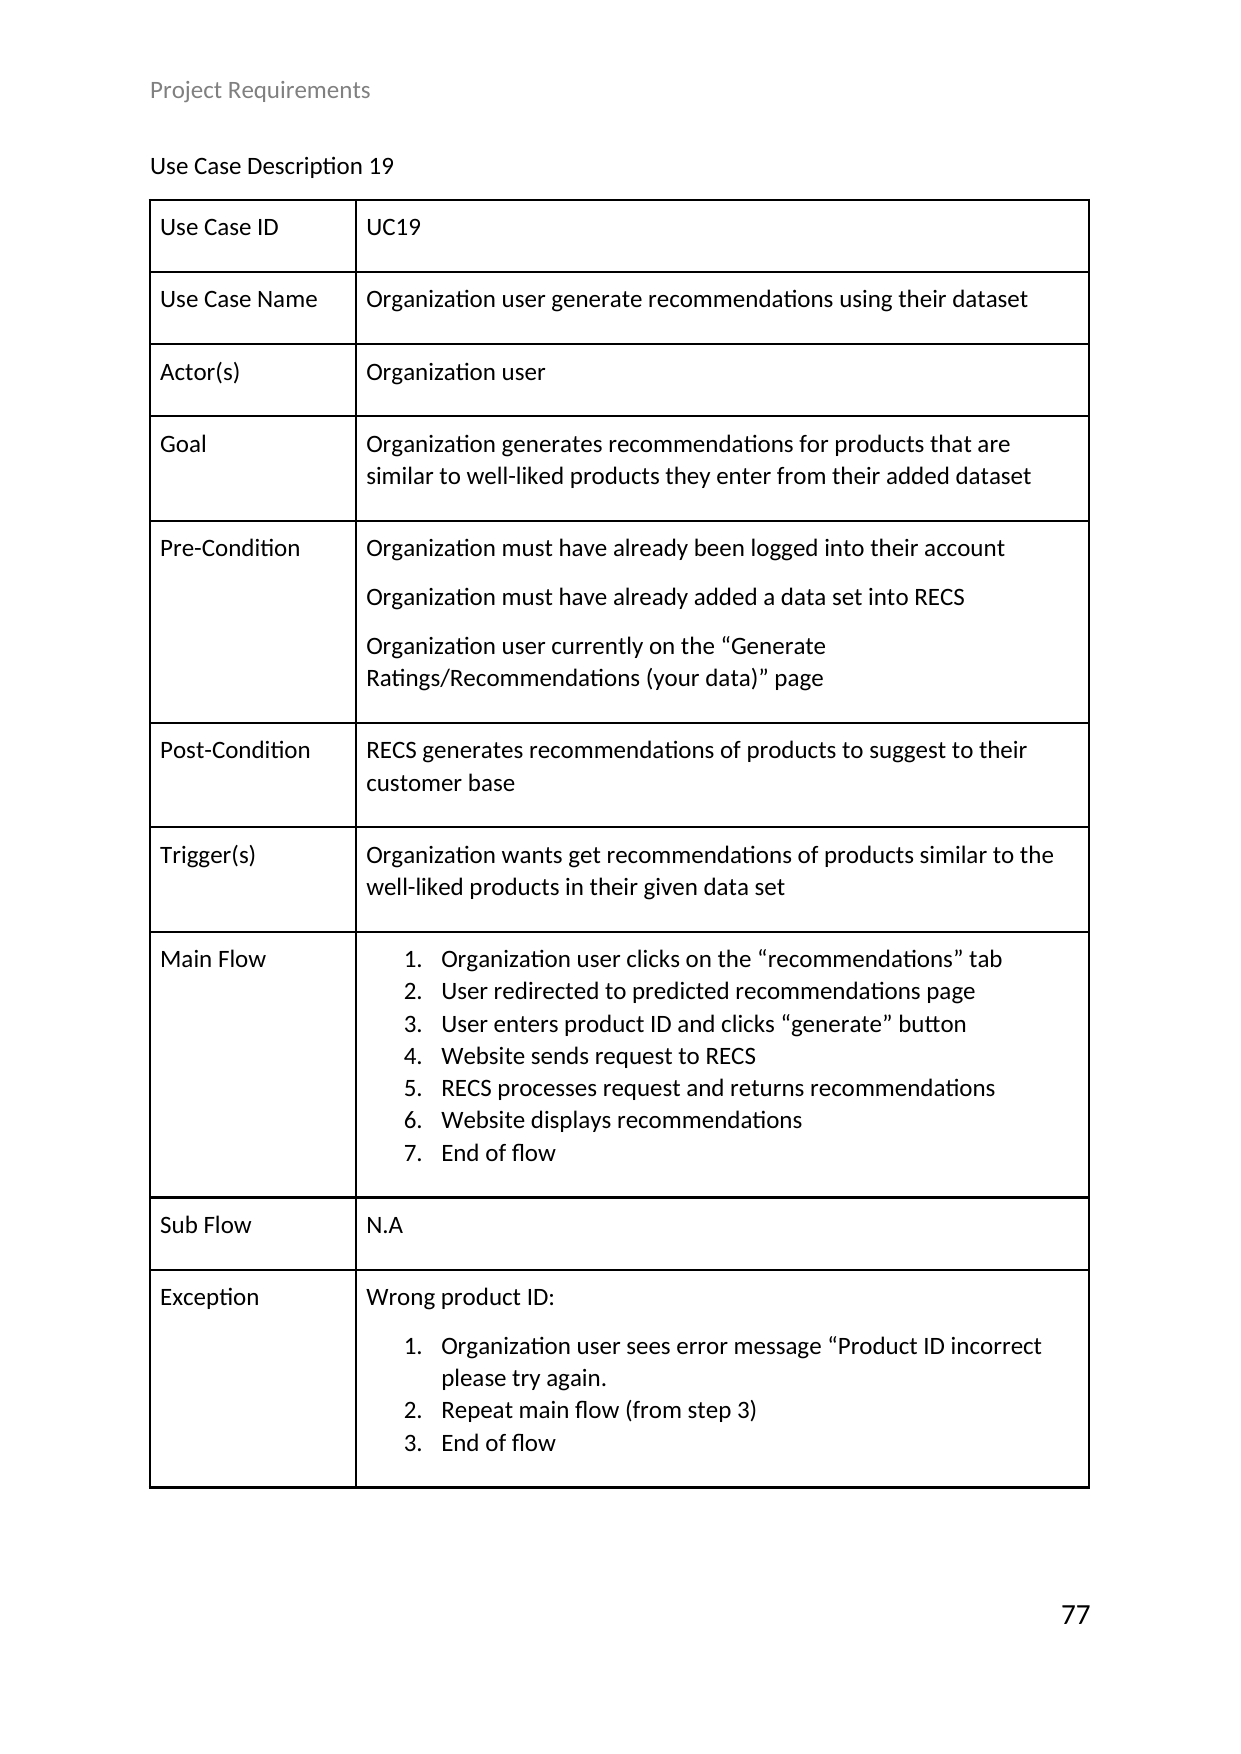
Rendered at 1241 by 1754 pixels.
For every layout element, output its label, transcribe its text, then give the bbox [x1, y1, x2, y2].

table_cell Organization wants get recommendations of products similar to the well-liked products in their given data set [357, 828, 1088, 931]
table_header Use Case ID [151, 201, 355, 271]
table_cell Use Case Name [151, 273, 355, 343]
table_cell Main Flow [151, 933, 355, 1196]
table_cell RECS generates recommendations of products to suggest to their customer base [357, 724, 1088, 826]
table_cell N.A [357, 1199, 1088, 1268]
text Use Case Description 19 [150, 150, 1090, 181]
table_cell Trigger(s) [151, 828, 355, 931]
table_cell Organization user generate recommendations using their dataset [357, 273, 1088, 343]
table_cell Sub Flow [151, 1199, 355, 1268]
table_cell Actor(s) [151, 345, 355, 415]
table_cell Goal [151, 417, 355, 519]
table_cell Exception [151, 1271, 355, 1486]
table_header UC19 [357, 201, 1088, 271]
table_cell Post-Condition [151, 724, 355, 826]
table_cell Pre-Condition [151, 522, 355, 722]
table_cell Wrong product ID: Organization user sees error message “Product ID incorrect please try again. Repeat main flow (from step 3) End of flow [357, 1271, 1088, 1486]
table_cell Organization must have already been logged into their account Organization must have already added a data set into RECS Organization user currently on the “Generate Ratings/Recommendations (your data)” page [357, 522, 1088, 722]
table_cell Organization user [357, 345, 1088, 415]
table_cell Organization generates recommendations for products that are similar to well-liked products they enter from their added dataset [357, 417, 1088, 519]
table_cell Organization user clicks on the “recommendations” tab User redirected to predicted recommendations page User enters product ID and clicks “generate” button Website sends request to RECS RECS processes request and returns recommendations Website displays recommendations End of flow [357, 933, 1088, 1196]
